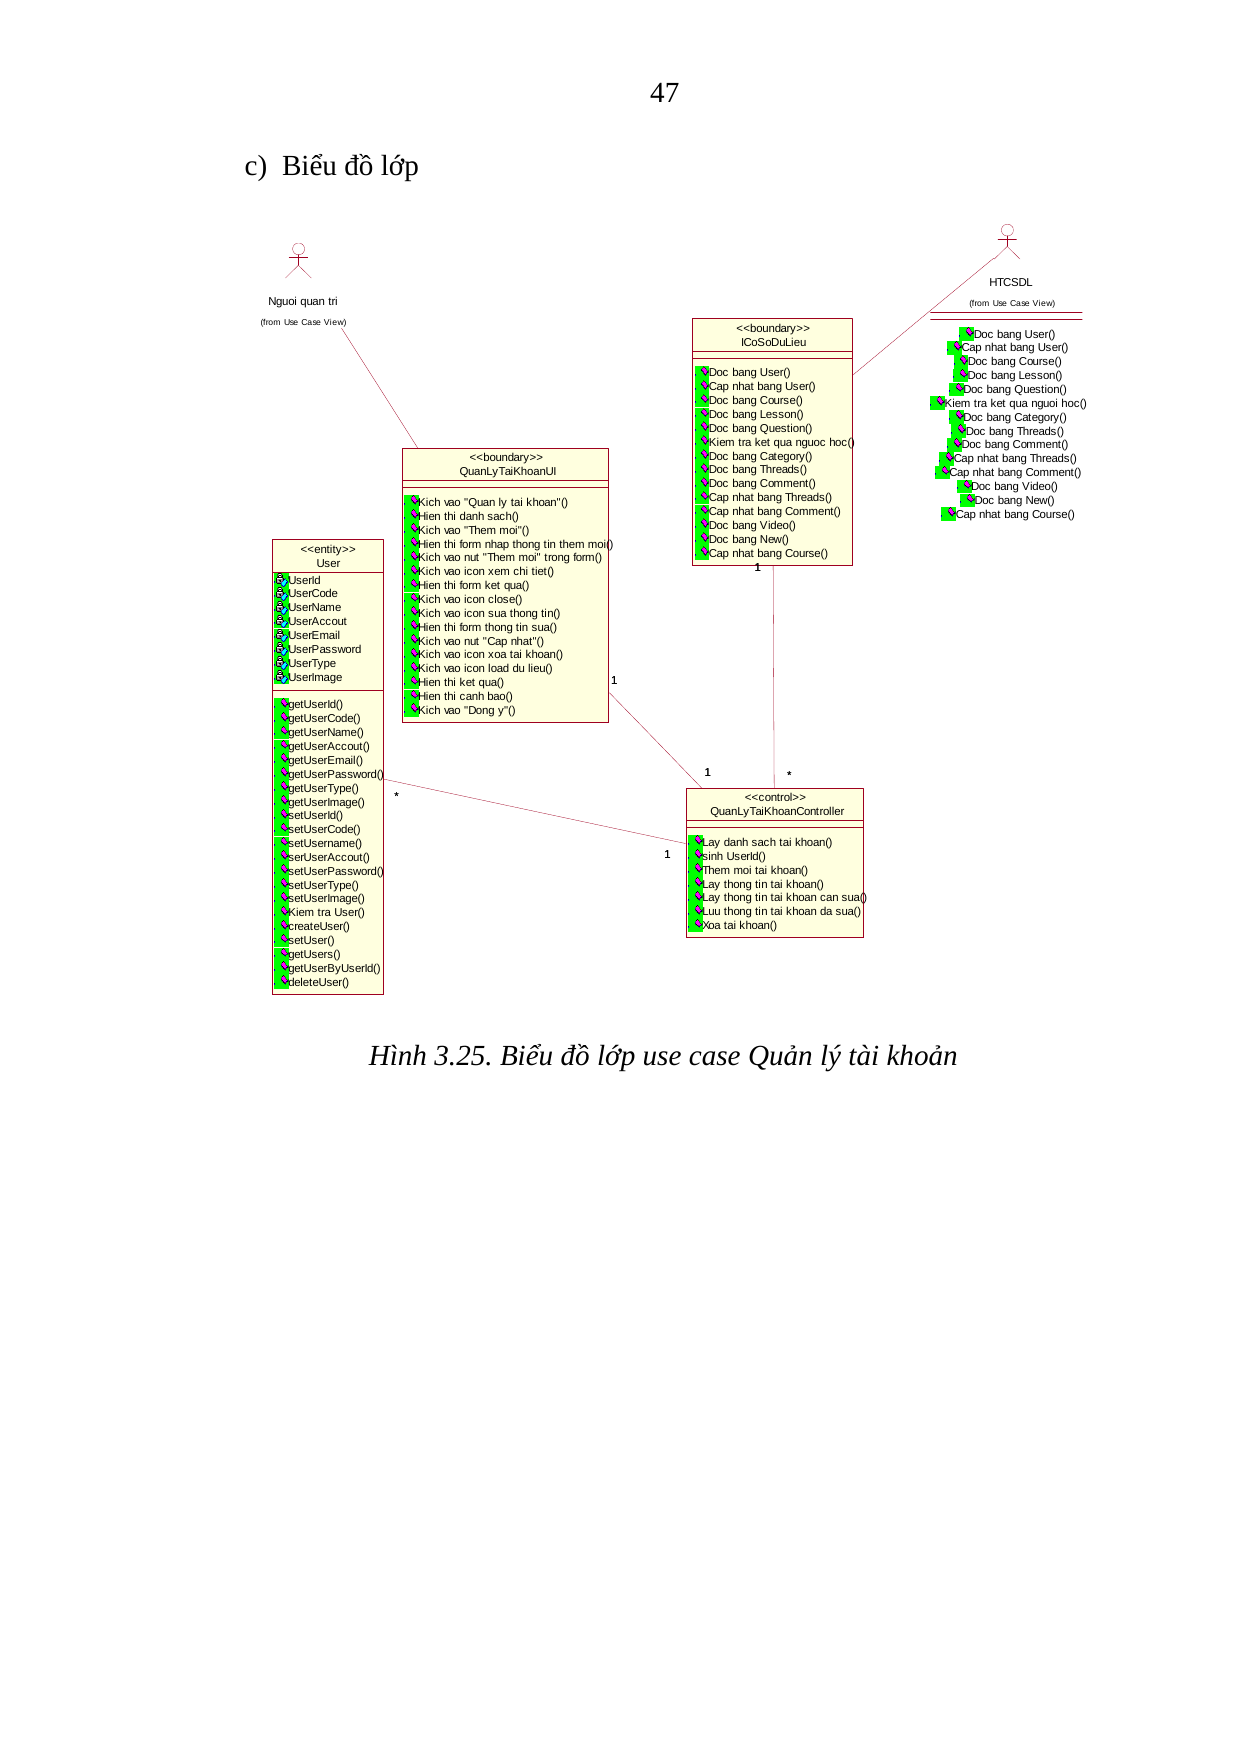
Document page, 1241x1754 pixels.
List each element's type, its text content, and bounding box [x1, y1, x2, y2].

list Biểu đồ lớp [244, 148, 1122, 181]
